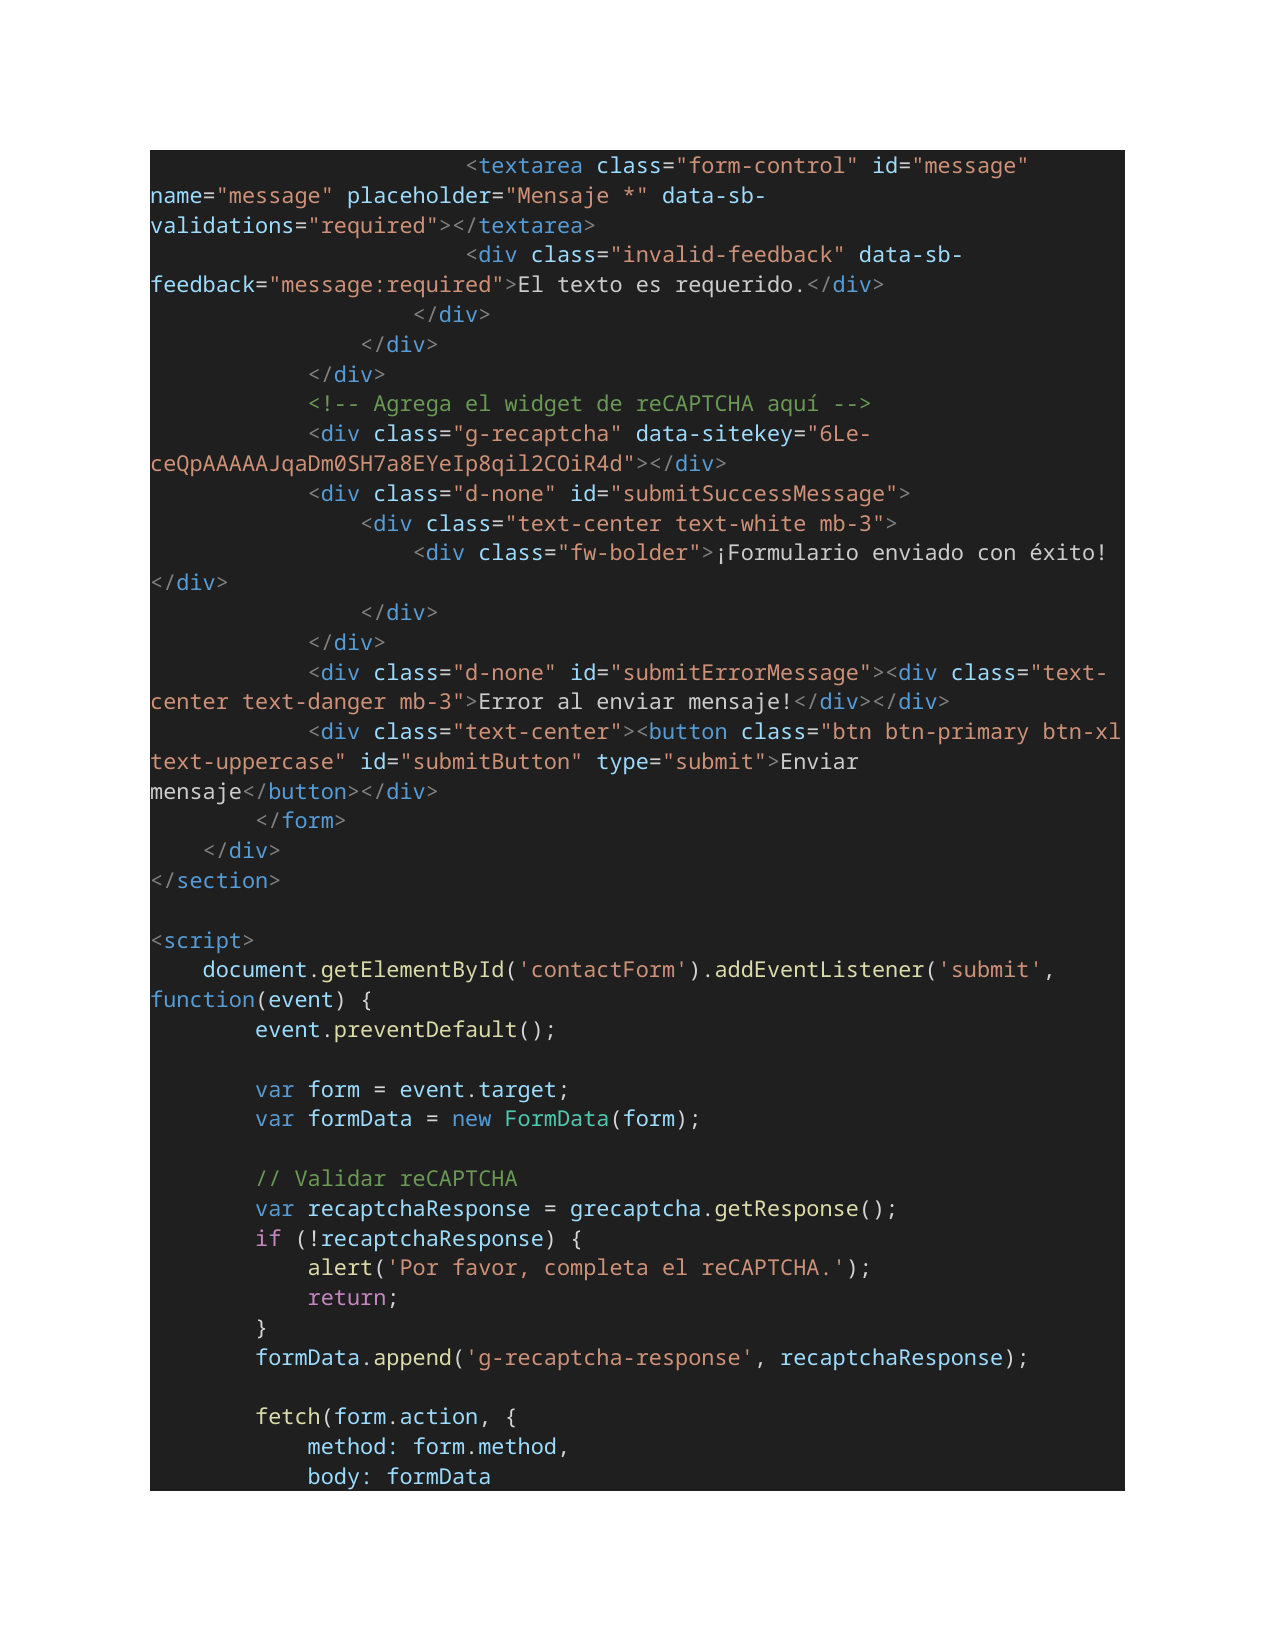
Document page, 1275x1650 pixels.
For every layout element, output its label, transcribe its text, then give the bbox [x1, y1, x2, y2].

text <div class="g-recaptcha" data-sitekey="6Le-ceQpAAAAAJqaDm0SH7a8EYeIp8qil2COiR4d"></div> [150, 418, 1125, 478]
text fetch(form.action, { [150, 1401, 1125, 1431]
text formData.append('g-recaptcha-response', recaptchaResponse); [150, 1342, 1125, 1371]
text method: form.method, [150, 1431, 1125, 1461]
text alert('Por favor, completa el reCAPTCHA.'); [150, 1252, 1125, 1282]
text <textarea class="form-control" id="message" name="message" placeholder="Mensaje *" data-sb-validations="required"></textarea> [150, 150, 1125, 239]
text </section> [150, 865, 1125, 895]
text body: formData [150, 1461, 1125, 1491]
text </div> [150, 835, 1125, 865]
text </form> [150, 805, 1125, 835]
text </div> [150, 299, 1125, 329]
text document.getElementById('contactForm').addEventListener('submit', function(event) { [150, 954, 1125, 1014]
text </div> [150, 597, 1125, 627]
text <script> [150, 924, 1125, 954]
text if (!recaptchaResponse) { [150, 1222, 1125, 1252]
text } [150, 1312, 1125, 1342]
text <div class="text-center"><button class="btn btn-primary btn-xl text-uppercase" id="submitButton" type="submit">Enviar mensaje</button></div> [150, 716, 1125, 805]
text // Validar reCAPTCHA [150, 1163, 1125, 1193]
text </div> [150, 358, 1125, 388]
text var form = event.target; [150, 1073, 1125, 1103]
text var formData = new FormData(form); [150, 1103, 1125, 1133]
text <div class="d-none" id="submitErrorMessage"><div class="text-center text-danger mb-3">Error al enviar mensaje!</div></div> [150, 656, 1125, 716]
text return; [150, 1282, 1125, 1312]
text var recaptchaResponse = grecaptcha.getResponse(); [150, 1193, 1125, 1222]
text </div> [150, 329, 1125, 358]
text <div class="d-none" id="submitSuccessMessage"> [150, 478, 1125, 507]
text <div class="text-center text-white mb-3"> [150, 507, 1125, 537]
text event.preventDefault(); [150, 1014, 1125, 1044]
text </div> [150, 627, 1125, 656]
text <div class="invalid-feedback" data-sb-feedback="message:required">El texto es requerido.</div> [150, 239, 1125, 299]
text <div class="fw-bolder">¡Formulario enviado con éxito!</div> [150, 537, 1125, 597]
text <!-- Agrega el widget de reCAPTCHA aquí --> [150, 388, 1125, 418]
